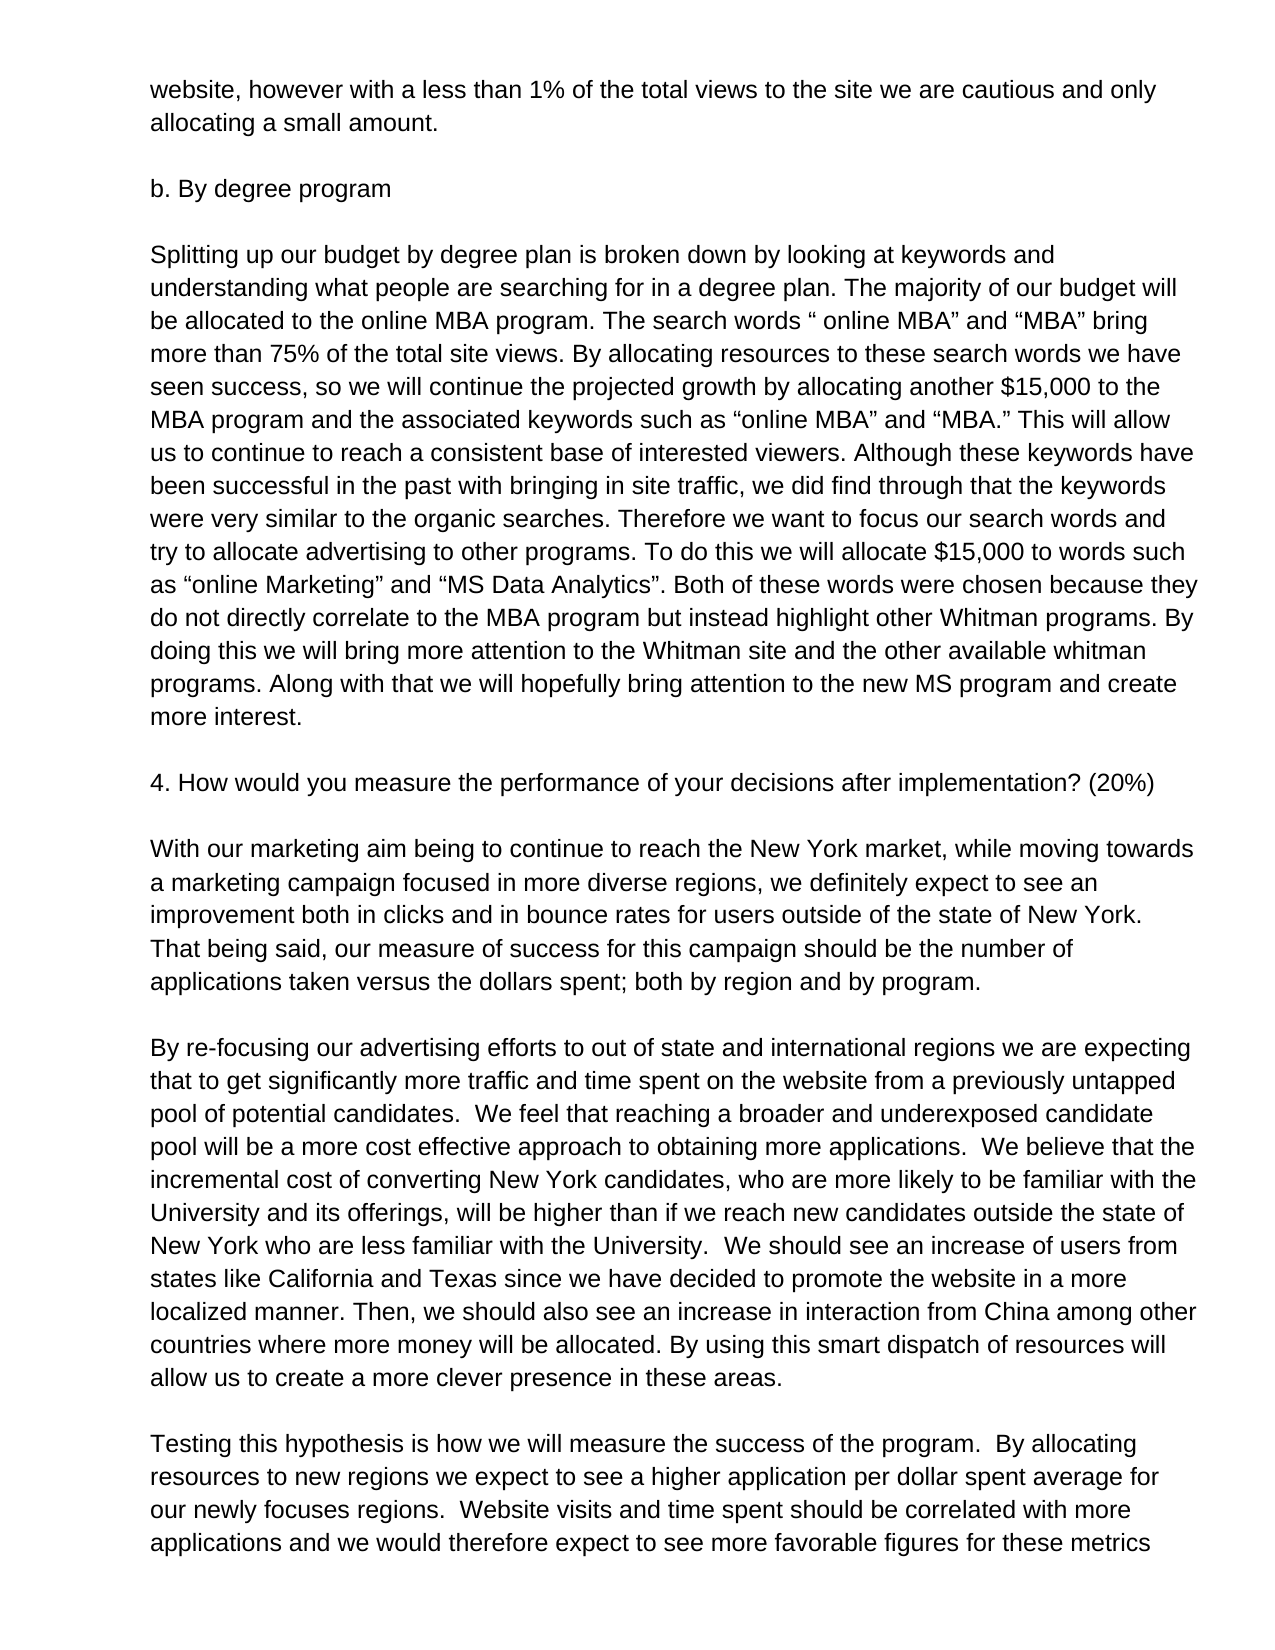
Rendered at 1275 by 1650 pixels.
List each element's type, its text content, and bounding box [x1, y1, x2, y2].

text Splitting up our budget by degree plan is broken down by looking at keywords and understanding what people are searching for in a degree plan. The majority of our budget will be allocated to the online MBA program. The search words “ online MBA” and “MBA” bring more than 75% of the total site views. By allocating resources to these search words we have seen success, so we will continue the projected growth by allocating another $15,000 to the MBA program and the associated keywords such as “online MBA” and “MBA.” This will allow us to continue to reach a consistent base of interested viewers. Although these keywords have been successful in the past with bringing in site traffic, we did find through that the keywords were very similar to the organic searches. Therefore we want to focus our search words and try to allocate advertising to other programs. To do this we will allocate $15,000 to words such as “online Marketing” and “MS Data Analytics”. Both of these words were chosen because they do not directly correlate to the MBA program but instead highlight other Whitman programs. By doing this we will bring more attention to the Whitman site and the other available whitman programs. Along with that we will hopefully bring attention to the new MS program and create more interest. [150, 240, 1200, 731]
text b. By degree program [150, 174, 1200, 203]
text 4. How would you measure the performance of your decisions after implementation? (20%) [150, 768, 1200, 797]
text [150, 75, 1200, 137]
text With our marketing aim being to continue to reach the New York market, while moving towards a marketing campaign focused in more diverse regions, we definitely expect to see an improvement both in clicks and in bounce rates for users outside of the state of New York. That being said, our measure of success for this campaign should be the number of applications taken versus the dollars spent; both by region and by program. [150, 834, 1200, 995]
text By re-focusing our advertising efforts to out of state and international regions we are expecting that to get significantly more traffic and time spent on the website from a previously untapped pool of potential candidates. We feel that reaching a broader and underexposed candidate pool will be a more cost effective approach to obtaining more applications. We believe that the incremental cost of converting New York candidates, who are more likely to be familiar with the University and its offerings, will be higher than if we reach new candidates outside the state of New York who are less familiar with the University. We should see an increase of users from states like California and Texas since we have decided to promote the website in a more localized manner. Then, we should also see an increase in interaction from China among other countries where more money will be allocated. By using this smart dispatch of resources will allow us to create a more clever presence in these areas. [150, 1033, 1200, 1392]
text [150, 1429, 1200, 1557]
